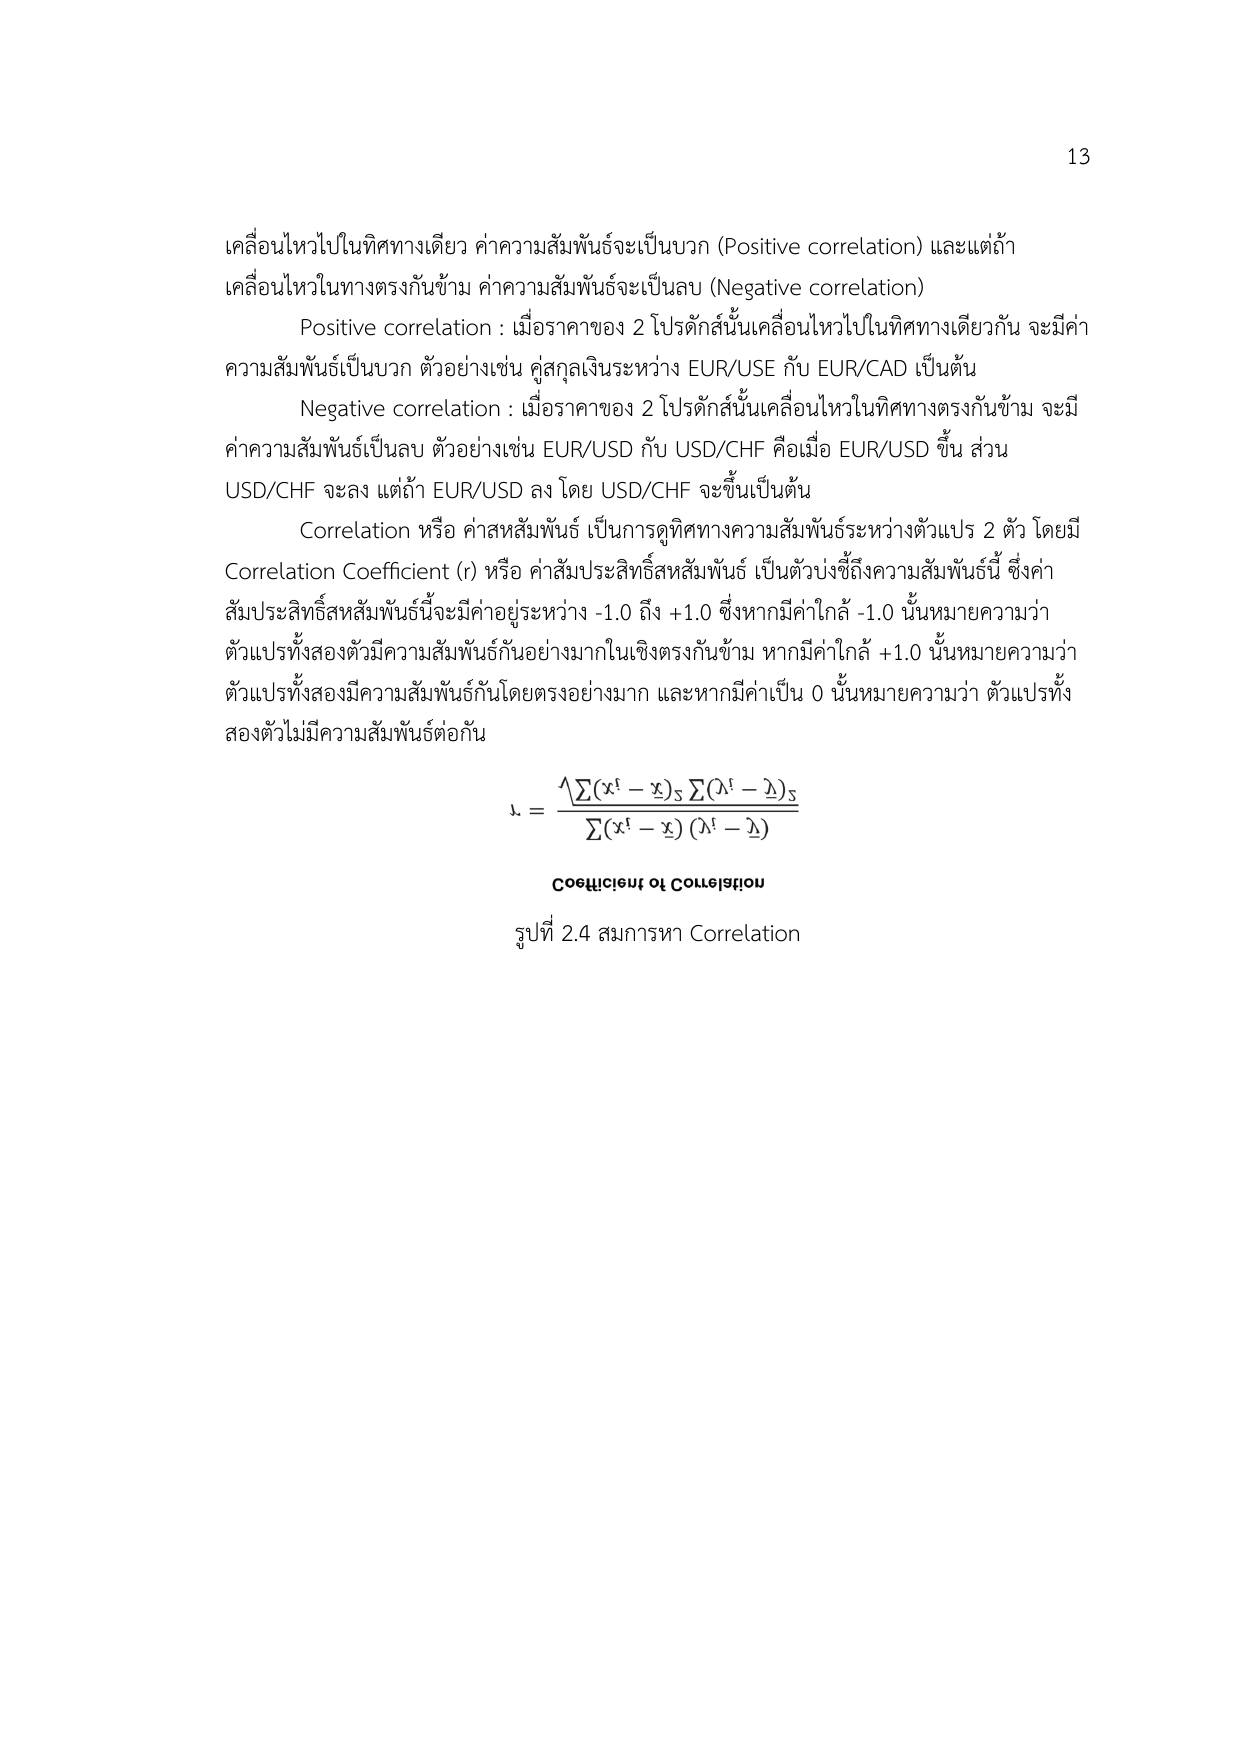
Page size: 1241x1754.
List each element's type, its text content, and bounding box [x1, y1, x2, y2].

text Negative correlation : เมื่อราคาของ 2 โปรดักส์นั้นเคลื่อนไหวในทิศทางตรงกันข้าม จะมีค่าความสัมพันธ์เป็นลบ ตัวอย่างเช่น EUR/USD กับ USD/CHF คือเมื่อ EUR/USD ขึ้น ส่วน USD/CHF จะลง แต่ถ้า EUR/USD ลง โดย USD/CHF จะขึ้นเป็นต้น [225, 387, 1090, 506]
picture [478, 753, 837, 908]
text Positive correlation : เมื่อราคาของ 2 โปรดักส์นั้นเคลื่อนไหวไปในทิศทางเดียวกัน จะมีค่าความสัมพันธ์เป็นบวก ตัวอย่างเช่น คู่สกุลเงินระหว่าง EUR/USE กับ EUR/CAD เป็นต้น [225, 306, 1090, 384]
list รูปที่ 2.4 สมการหา Correlation [225, 912, 1090, 949]
text Correlation หรือ ค่าสหสัมพันธ์ เป็นการดูทิศทางความสัมพันธ์ระหว่างตัวแปร 2 ตัว โดยมี Correlation Coefficient (r) หรือ ค่าสัมประสิทธิ์สหสัมพันธ์ เป็นตัวบ่งชี้ถึงความสัมพันธ์นี้ ซึ่งค่าสัมประสิทธิ์สหสัมพันธ์นี้จะมีค่าอยู่ระหว่าง -1.0 ถึง +1.0 ซึ่งหากมีค่าใกล้ -1.0 นั้นหมายความว่าตัวแปรทั้งสองตัวมีความสัมพันธ์กันอย่างมากในเชิงตรงกันข้าม หากมีค่าใกล้ +1.0 นั้นหมายความว่า ตัวแปรทั้งสองมีความสัมพันธ์กันโดยตรงอย่างมาก และหากมีค่าเป็น 0 นั้นหมายความว่า ตัวแปรทั้งสองตัวไม่มีความสัมพันธ์ต่อกัน [225, 509, 1090, 750]
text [225, 225, 1090, 303]
